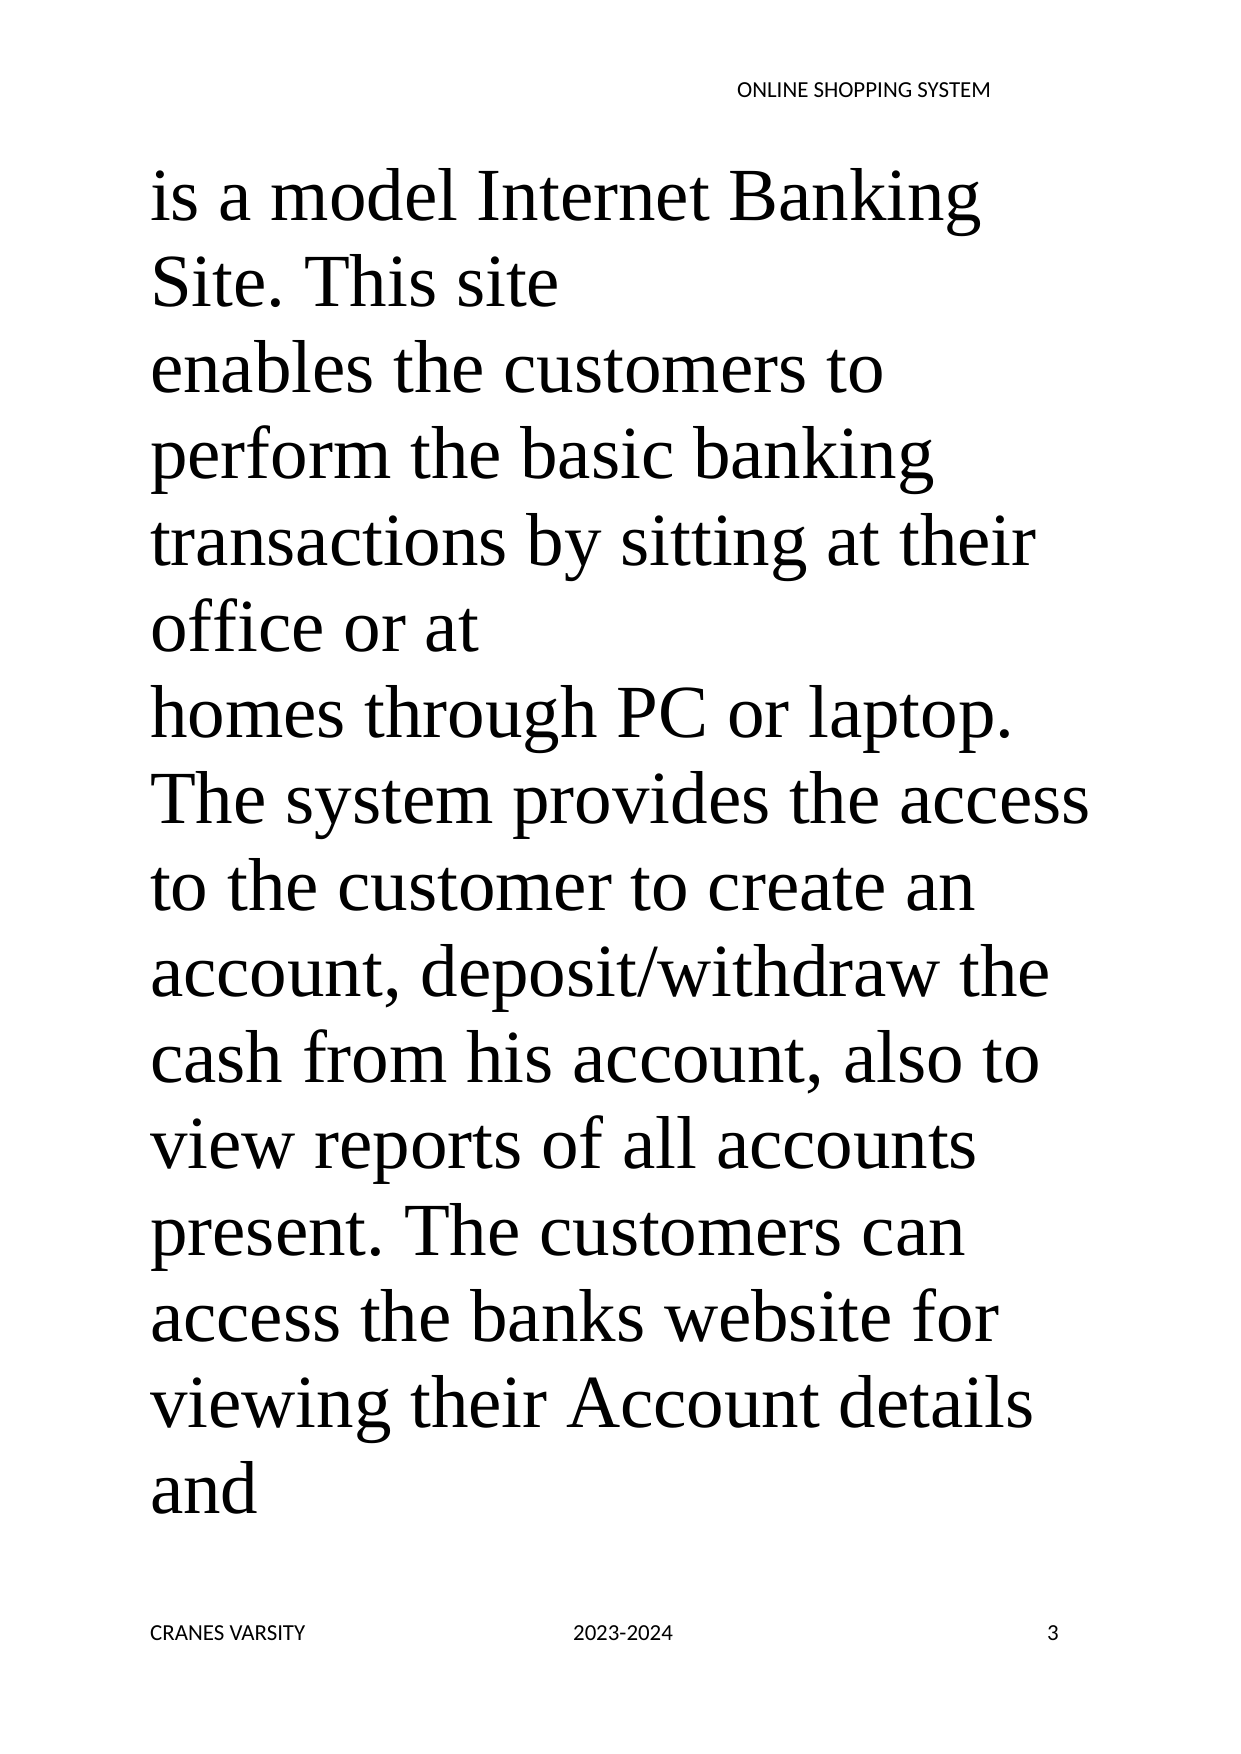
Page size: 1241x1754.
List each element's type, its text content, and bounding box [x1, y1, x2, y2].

text present. The customers can access the banks website for viewing their Account details and [150, 1185, 1098, 1530]
text homes through PC or laptop. The system provides the access to the customer to create an [150, 667, 1098, 926]
text account, deposit/withdraw the cash from his account, also to view reports of all accounts [150, 926, 1098, 1185]
text enables the customers to perform the basic banking transactions by sitting at their office or at [150, 322, 1098, 667]
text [150, 150, 1098, 322]
